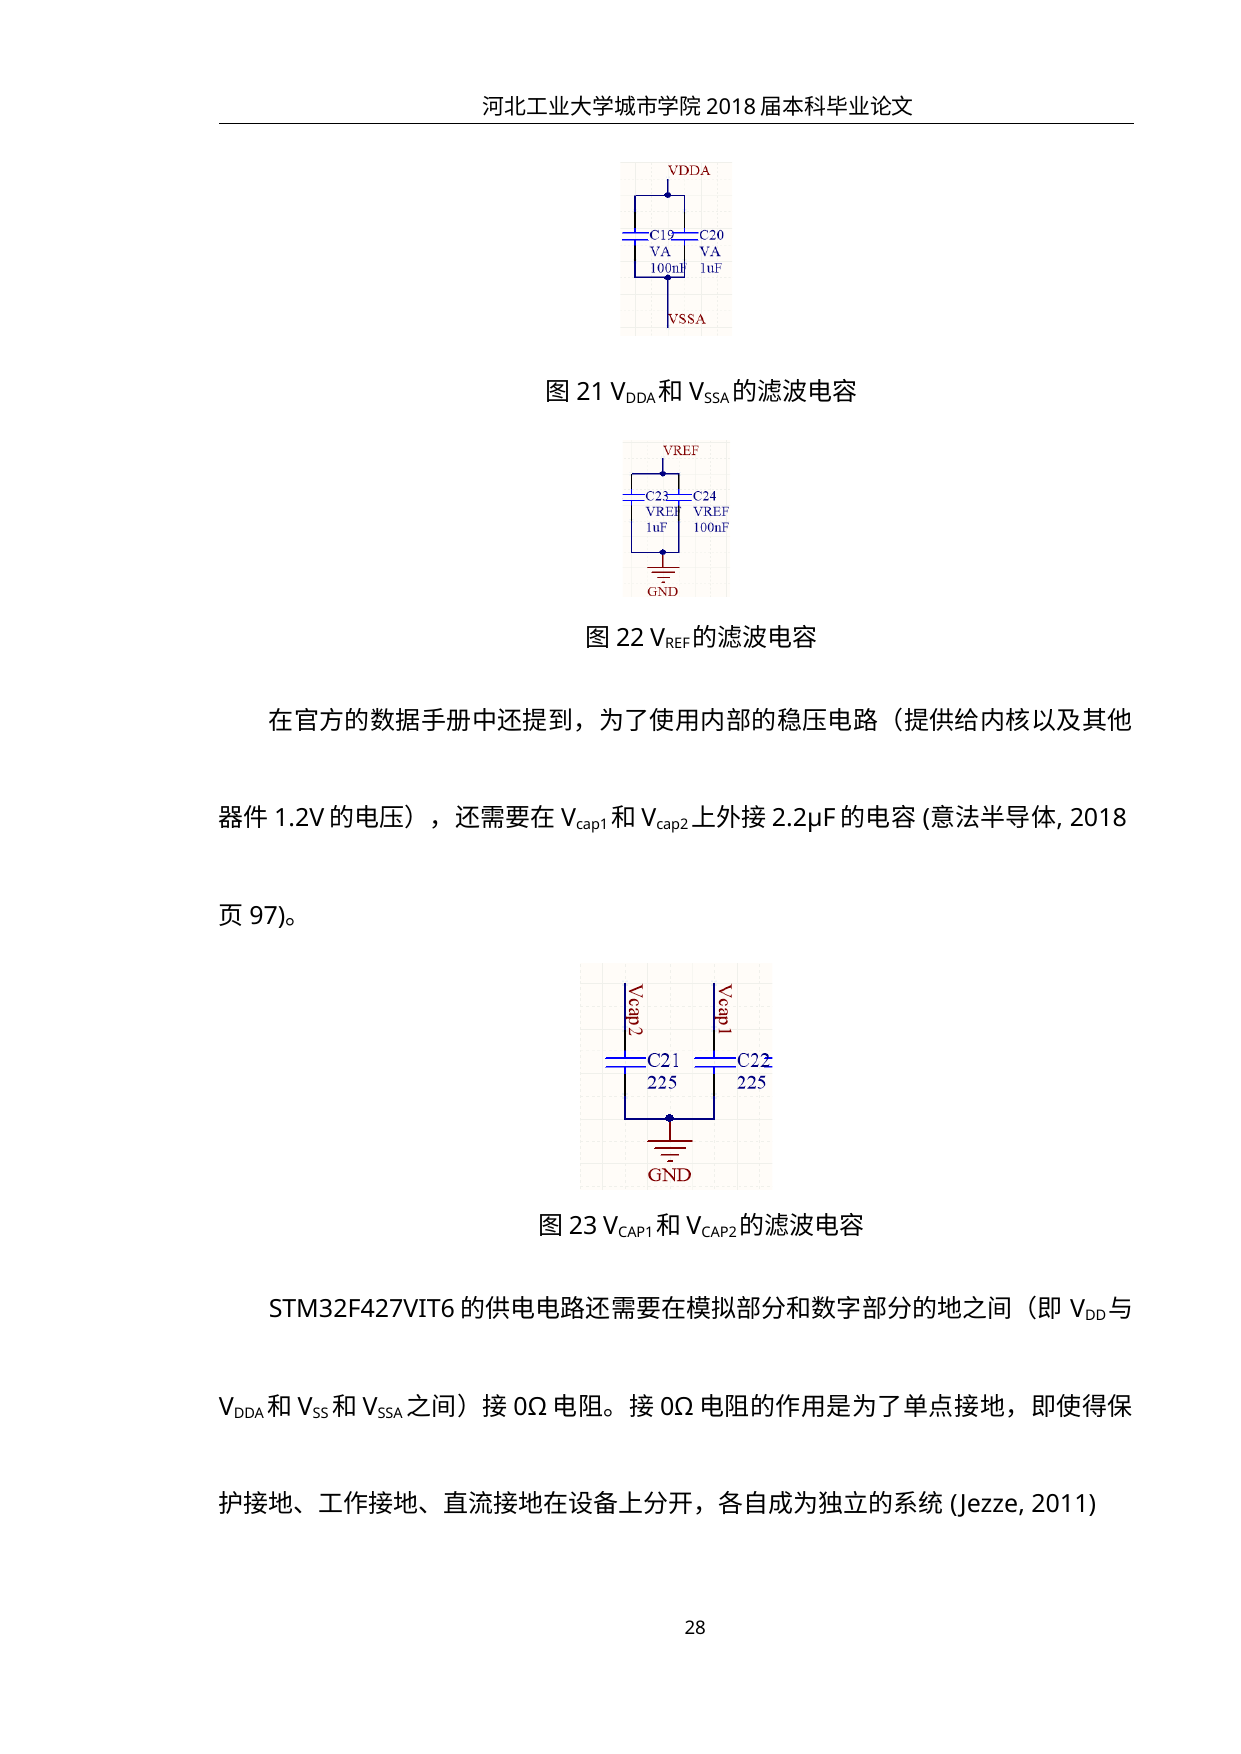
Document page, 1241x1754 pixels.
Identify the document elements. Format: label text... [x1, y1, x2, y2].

text STM32F427VIT6的供电电路还需要在模拟部分和数字部分的地之间（即VDD与VDDA和VSS和VSSA之间）接0Ω电阻。接0Ω电阻的作用是为了单点接地，即使得保护接地、工作接地、直流接地在设备上分开，各自成为独立的系统 [218, 1274, 1134, 1534]
picture [580, 963, 773, 1190]
picture [622, 440, 731, 597]
picture [620, 162, 733, 336]
text 在官方的数据手册中还提到，为了使用内部的稳压电路（提供给内核以及其他器件1.2V的电压），还需要在Vcap1和Vcap2上外接2.2μF的电容。 [218, 686, 1134, 946]
